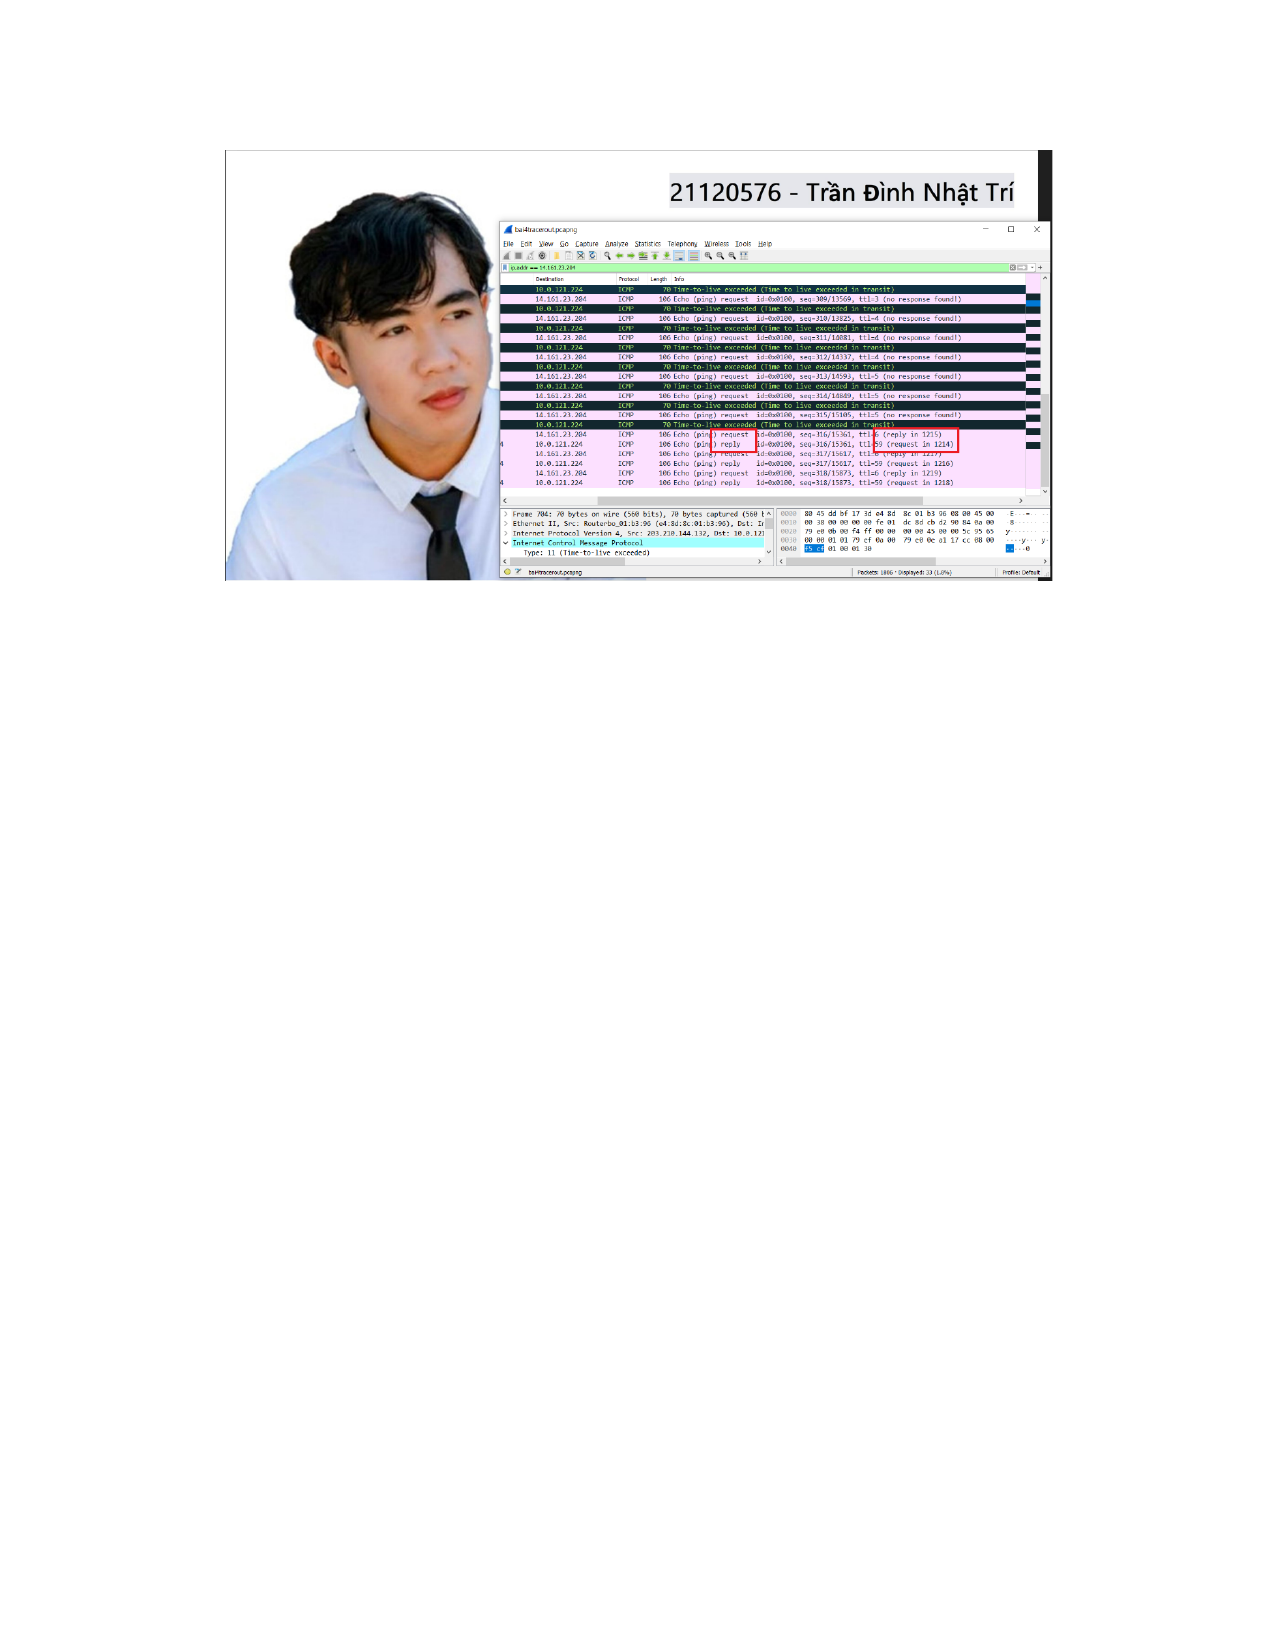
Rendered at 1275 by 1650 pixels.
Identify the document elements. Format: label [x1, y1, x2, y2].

picture [225, 150, 1053, 581]
